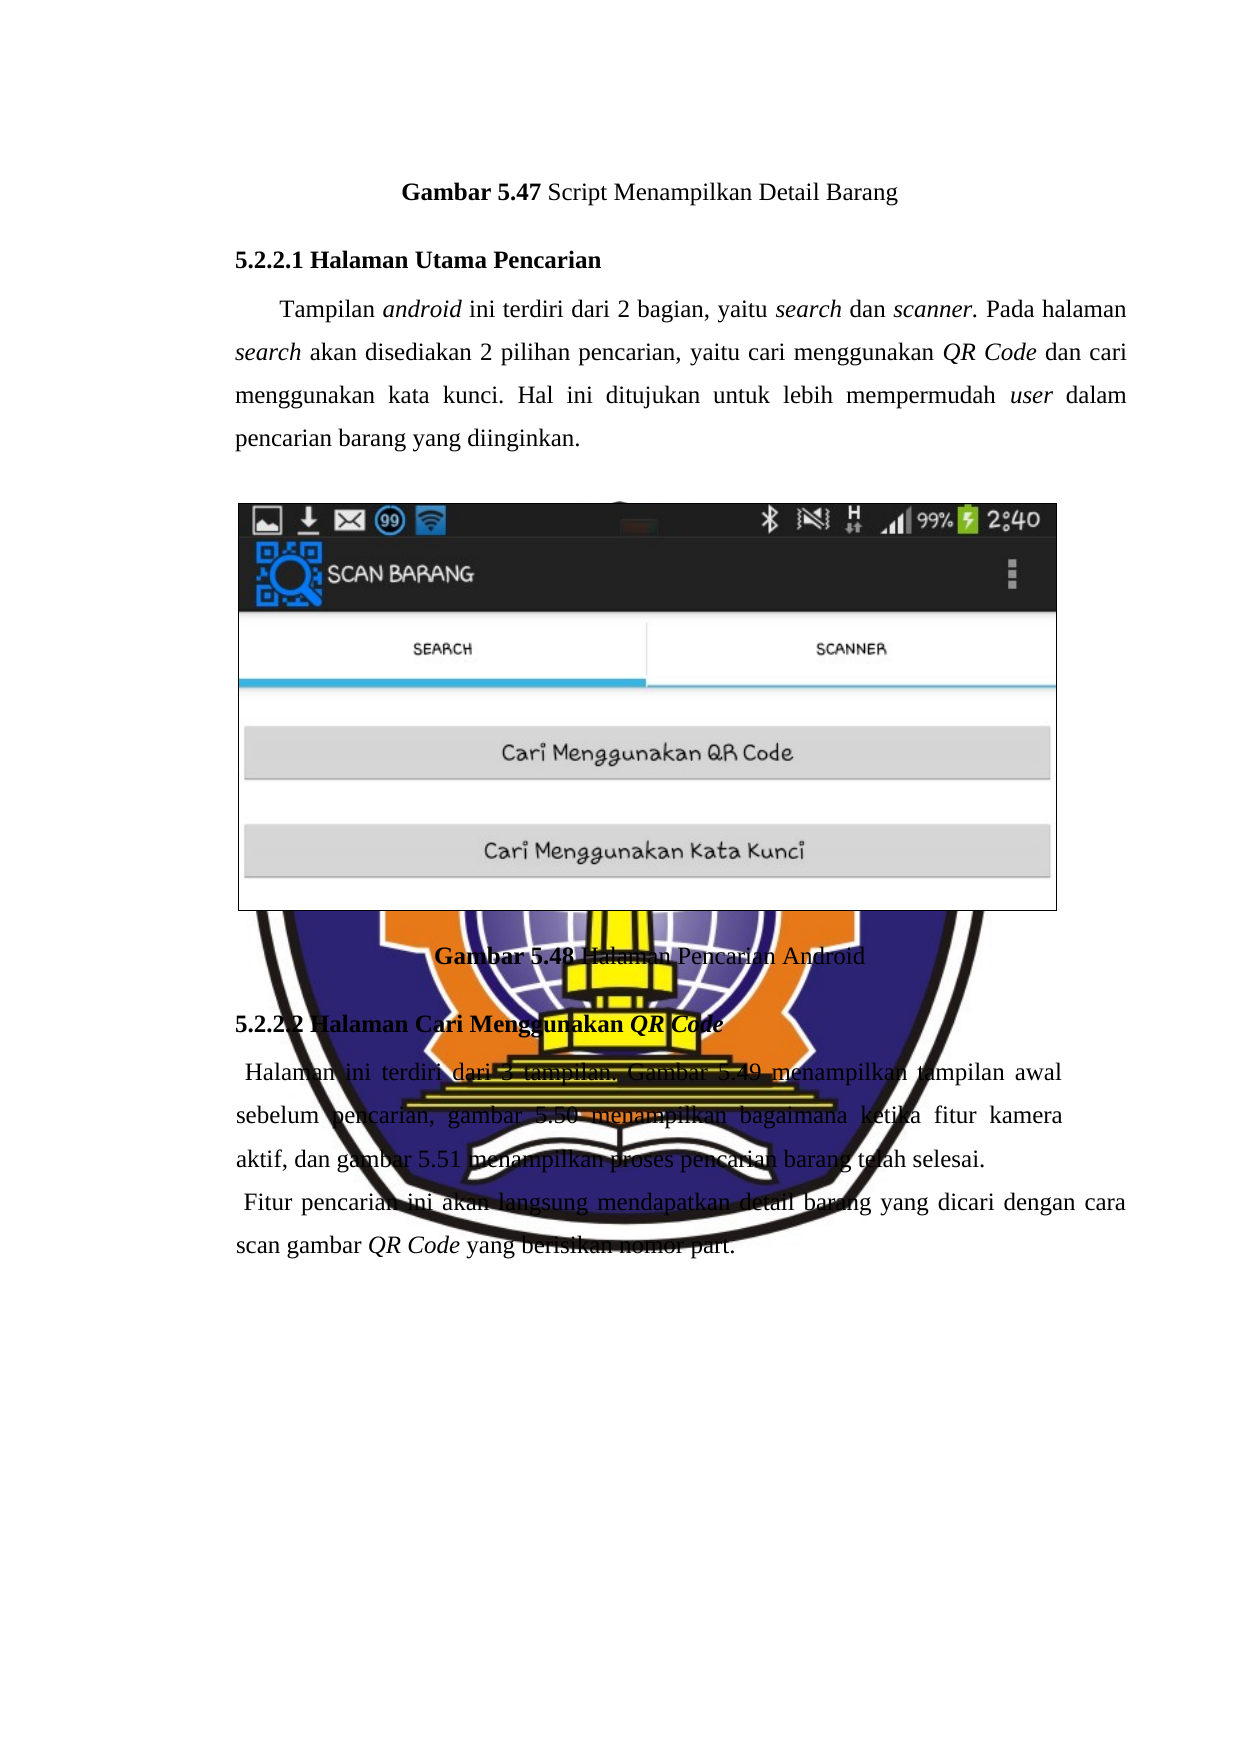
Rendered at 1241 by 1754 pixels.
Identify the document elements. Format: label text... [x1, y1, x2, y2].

text Fitur pencarian ini akan langsung mendapatkan detail barang yang dicari dengan cara scan gambar QR Code yang berisikan nomor part. [235, 1187, 1127, 1259]
subtitle 5.2.2.1 Halaman Utama Pencarian [235, 246, 1126, 274]
text Tampilan android ini terdiri dari 2 bagian, yaitu search dan scanner. Pada halaman search akan disediakan 2 pilihan pencarian, yaitu cari menggunakan QR Code dan cari menggunakan kata kunci. Hal ini ditujukan untuk lebih mempermudah user dalam pencarian barang yang diinginkan. [235, 294, 1127, 452]
picture [239, 504, 1056, 910]
subtitle 5.2.2.2 Halaman Cari Menggunakan QR Code [235, 1009, 1126, 1038]
text Gambar 5.47 Script Menampilkan Detail Barang [251, 177, 1048, 206]
text Halaman ini terdiri dari 3 tampilan. Gambar 5.49 menampilkan tampilan awal sebelum pencarian, gambar 5.50 menampilkan bagaimana ketika fitur kamera aktif, dan gambar 5.51 menampilkan proses pencarian barang telah selesai. [235, 1057, 1063, 1172]
text Gambar 5.48 Halaman Pencarian Android [251, 941, 1048, 969]
picture [247, 1172, 993, 1187]
picture [247, 1038, 993, 1057]
picture [247, 911, 993, 1009]
